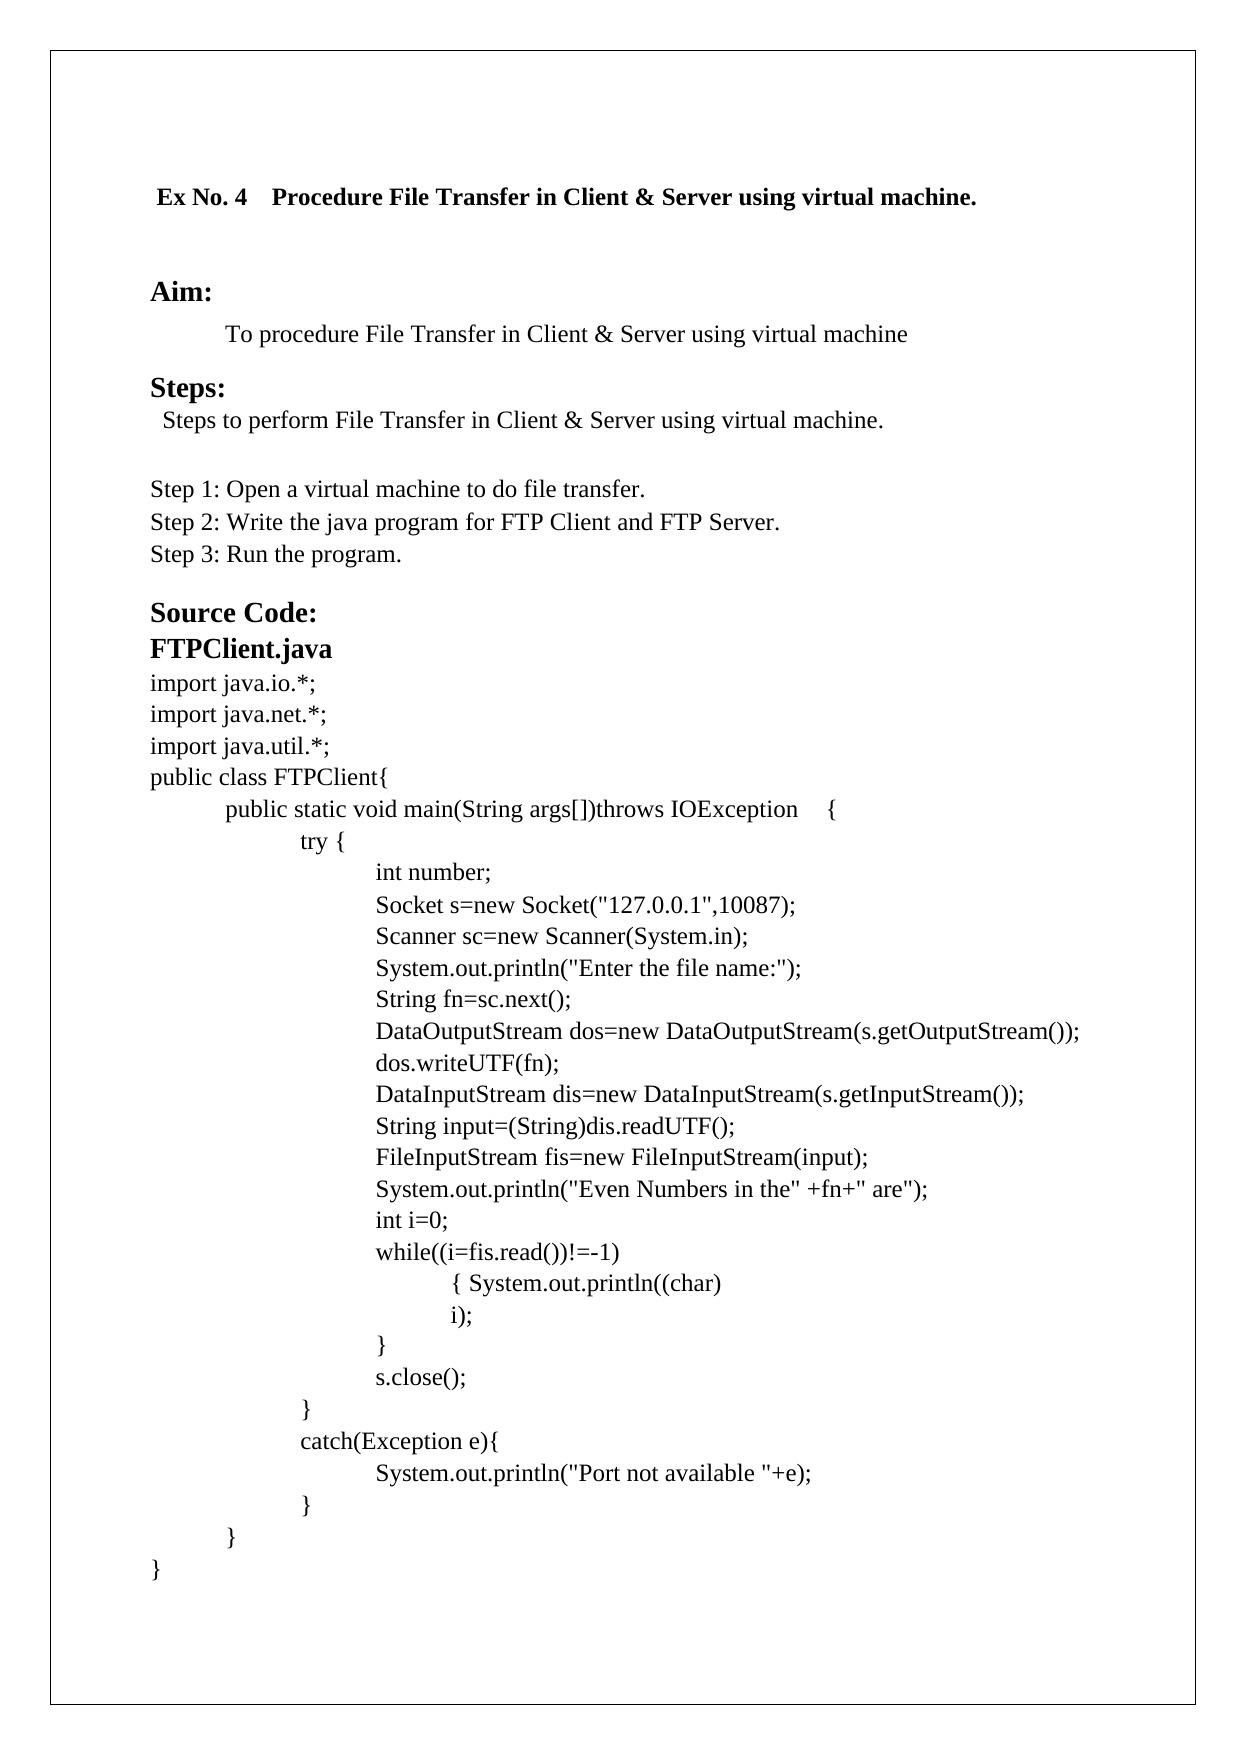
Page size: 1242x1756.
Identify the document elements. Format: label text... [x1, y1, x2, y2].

text s.close(); [375, 1362, 1195, 1391]
text FileInputStream fis=new FileInputStream(input); System.out.println("Even Numbers in the" +fn+" are"); int i=0; [375, 1142, 930, 1234]
subtitle Source Code: [150, 595, 1195, 628]
text DataInputStream dis=new DataInputStream(s.getInputStream()); String input=(String)dis.readUTF(); [375, 1079, 1027, 1139]
text Steps to perform File Transfer in Client & Server using virtual machine. [162, 406, 1195, 434]
text } [300, 1394, 1195, 1423]
text public static void main(String args[])throws IOException { try { [225, 794, 839, 855]
text } [150, 1554, 1195, 1583]
text FTPClient.java import java.io.*; import java.net.*; import java.util.*; [150, 631, 334, 760]
text System.out.println("Port not available "+e); [375, 1458, 1195, 1487]
text Socket s=new Socket("127.0.0.1",10087); Scanner sc=new Scanner(System.in); System.out.println("Enter the file name:"); String fn=sc.next(); [375, 890, 804, 1013]
text catch(Exception e){ [300, 1426, 1195, 1455]
text int number; [375, 857, 1195, 886]
text } [225, 1522, 1195, 1551]
text } [375, 1332, 1195, 1359]
text Step 1: Open a virtual machine to do file transfer. [150, 474, 1195, 503]
subtitle Steps: [150, 370, 1195, 403]
text Step 2: Write the java program for FTP Client and FTP Server. Step 3: Run the program. [150, 507, 783, 568]
text DataOutputStream dos=new DataOutputStream(s.getOutputStream()); dos.writeUTF(fn); [375, 1016, 1082, 1076]
text public class FTPClient{ [150, 762, 1195, 791]
text } [300, 1490, 1195, 1518]
subtitle Aim: [150, 274, 213, 307]
text while((i=fis.read())!=-1){ System.out.println((char)i); [375, 1237, 727, 1329]
text To procedure File Transfer in Client & Server using virtual machine [225, 319, 1195, 348]
